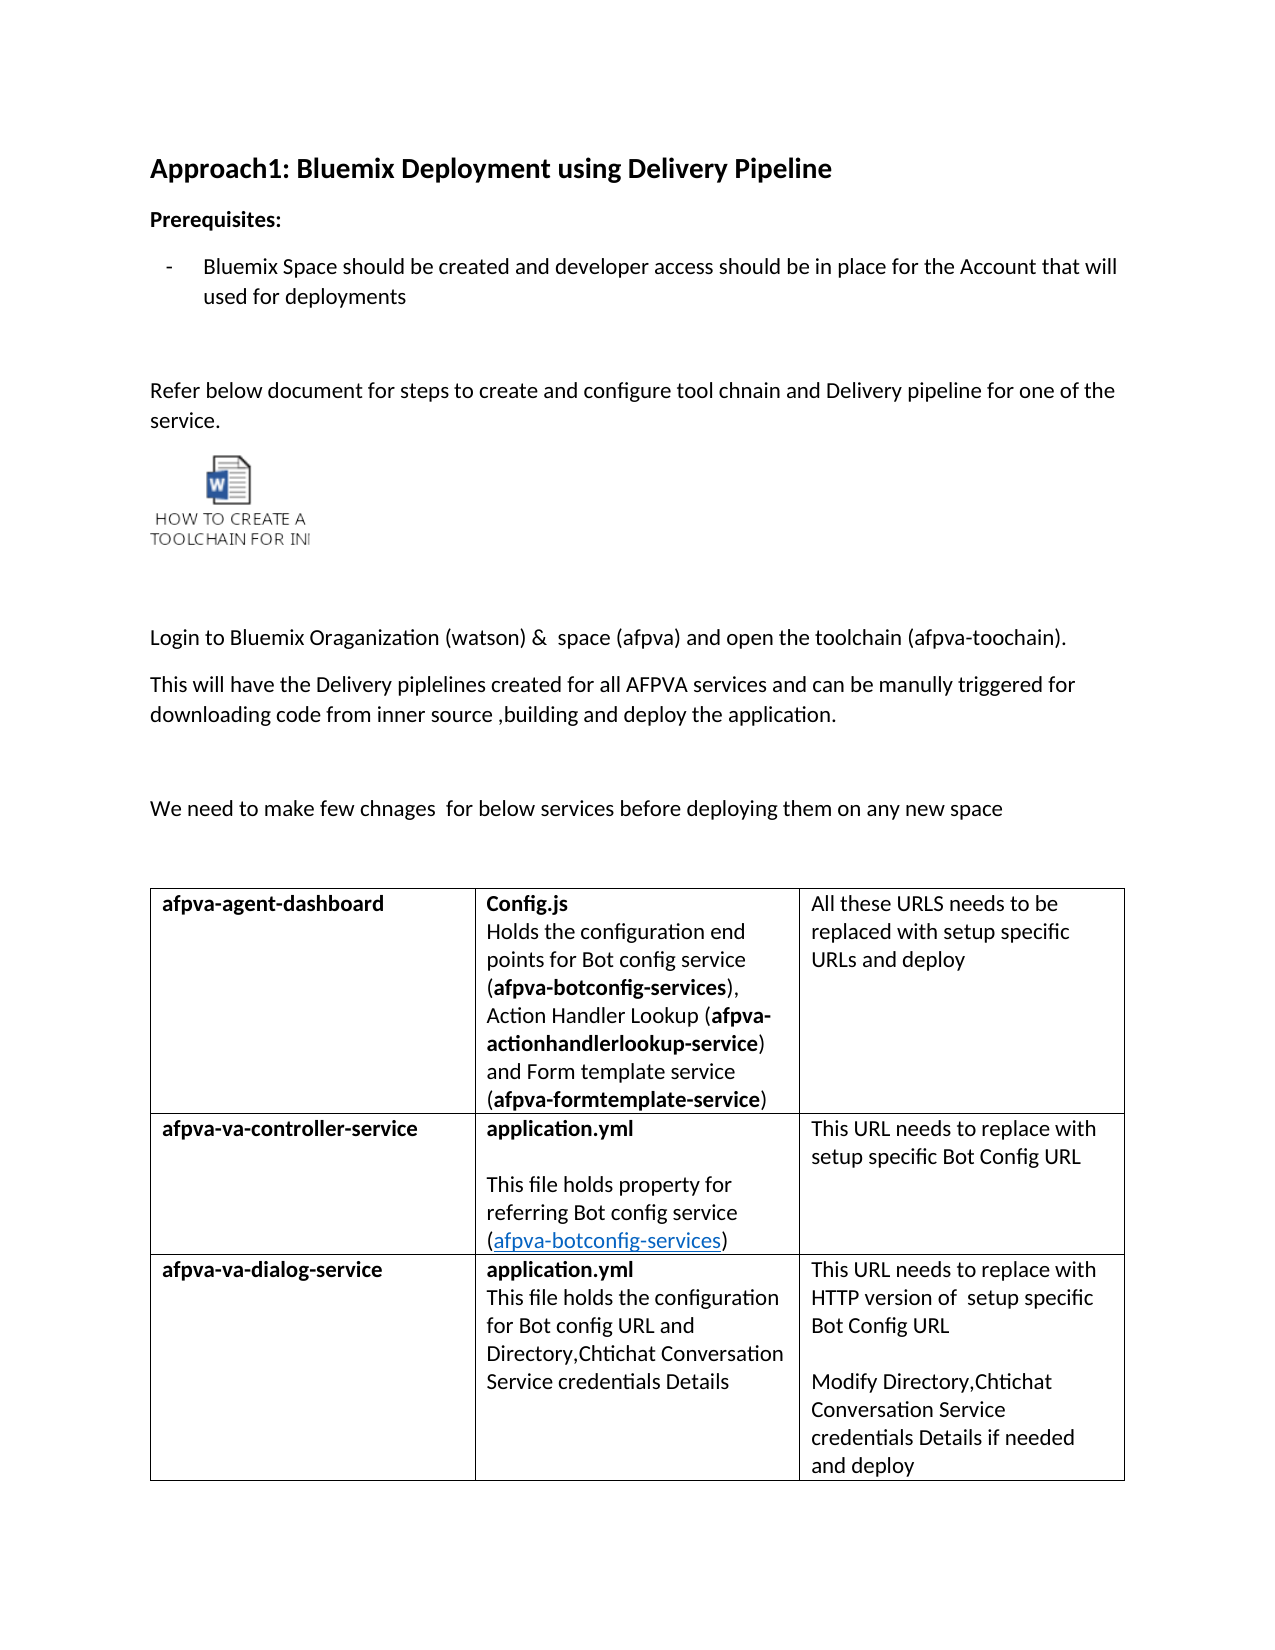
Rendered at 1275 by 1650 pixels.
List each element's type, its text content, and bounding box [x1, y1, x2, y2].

table_header afpva-agent-dashboard [151, 889, 475, 1113]
table_header Config.js Holds the configuration end points for Bot config service (afpva-botconfig-services), Action Handler Lookup (afpva-actionhandlerlookup-service) and Form template service (afpva-formtemplate-service) [476, 889, 799, 1113]
text This will have the Delivery piplelines created for all AFPVA services and can be manully triggered for downloading code from inner source ,building and deploy the application. [150, 670, 1125, 728]
text Refer below document for steps to create and configure tool chnain and Delivery pipeline for one of the service. [150, 376, 1125, 434]
text Approach1: Bluemix Deployment using Delivery Pipeline [150, 150, 1125, 186]
text Login to Bluemix Oraganization (watson) & space (afpva) and open the toolchain (afpva-toochain). [150, 623, 1125, 651]
text We need to make few chnages for below services before deploying them on any new space [150, 794, 1125, 822]
table_cell afpva-va-controller-service [151, 1114, 475, 1254]
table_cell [476, 1255, 799, 1479]
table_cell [151, 1255, 475, 1479]
table_header All these URLS needs to be replaced with setup specific URLs and deploy [800, 889, 1124, 1113]
table_cell This URL needs to replace with setup specific Bot Config URL [800, 1114, 1124, 1254]
list Bluemix Space should be created and developer access should be in place for the Account that will used for deployments [166, 252, 1125, 310]
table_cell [800, 1255, 1124, 1479]
table_cell application.yml This file holds property for referring Bot config service (afpva-botconfig-services) [476, 1114, 799, 1254]
text Prerequisites: [150, 205, 1125, 233]
